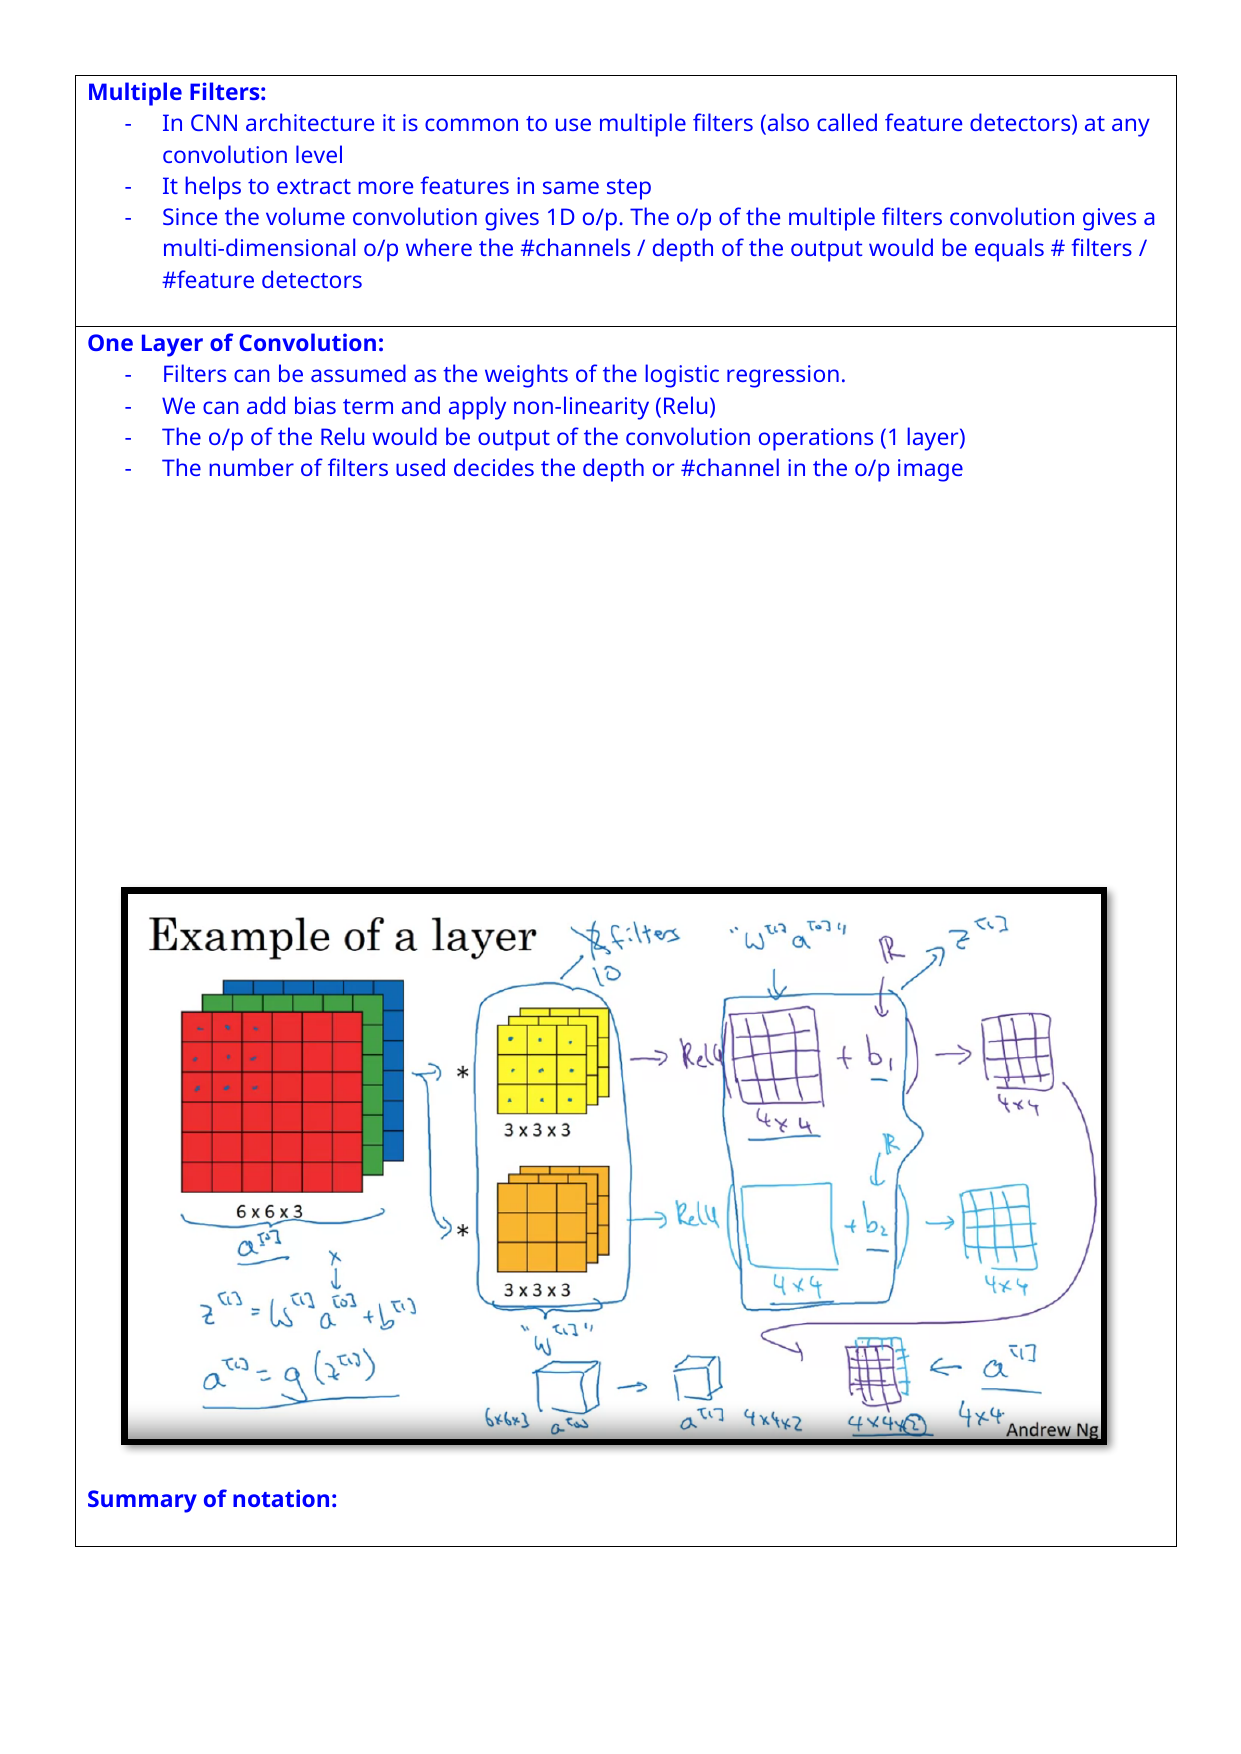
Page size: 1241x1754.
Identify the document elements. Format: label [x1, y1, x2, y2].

table_cell [76, 76, 1176, 326]
table_cell [76, 327, 1176, 1546]
picture [128, 894, 1101, 1439]
